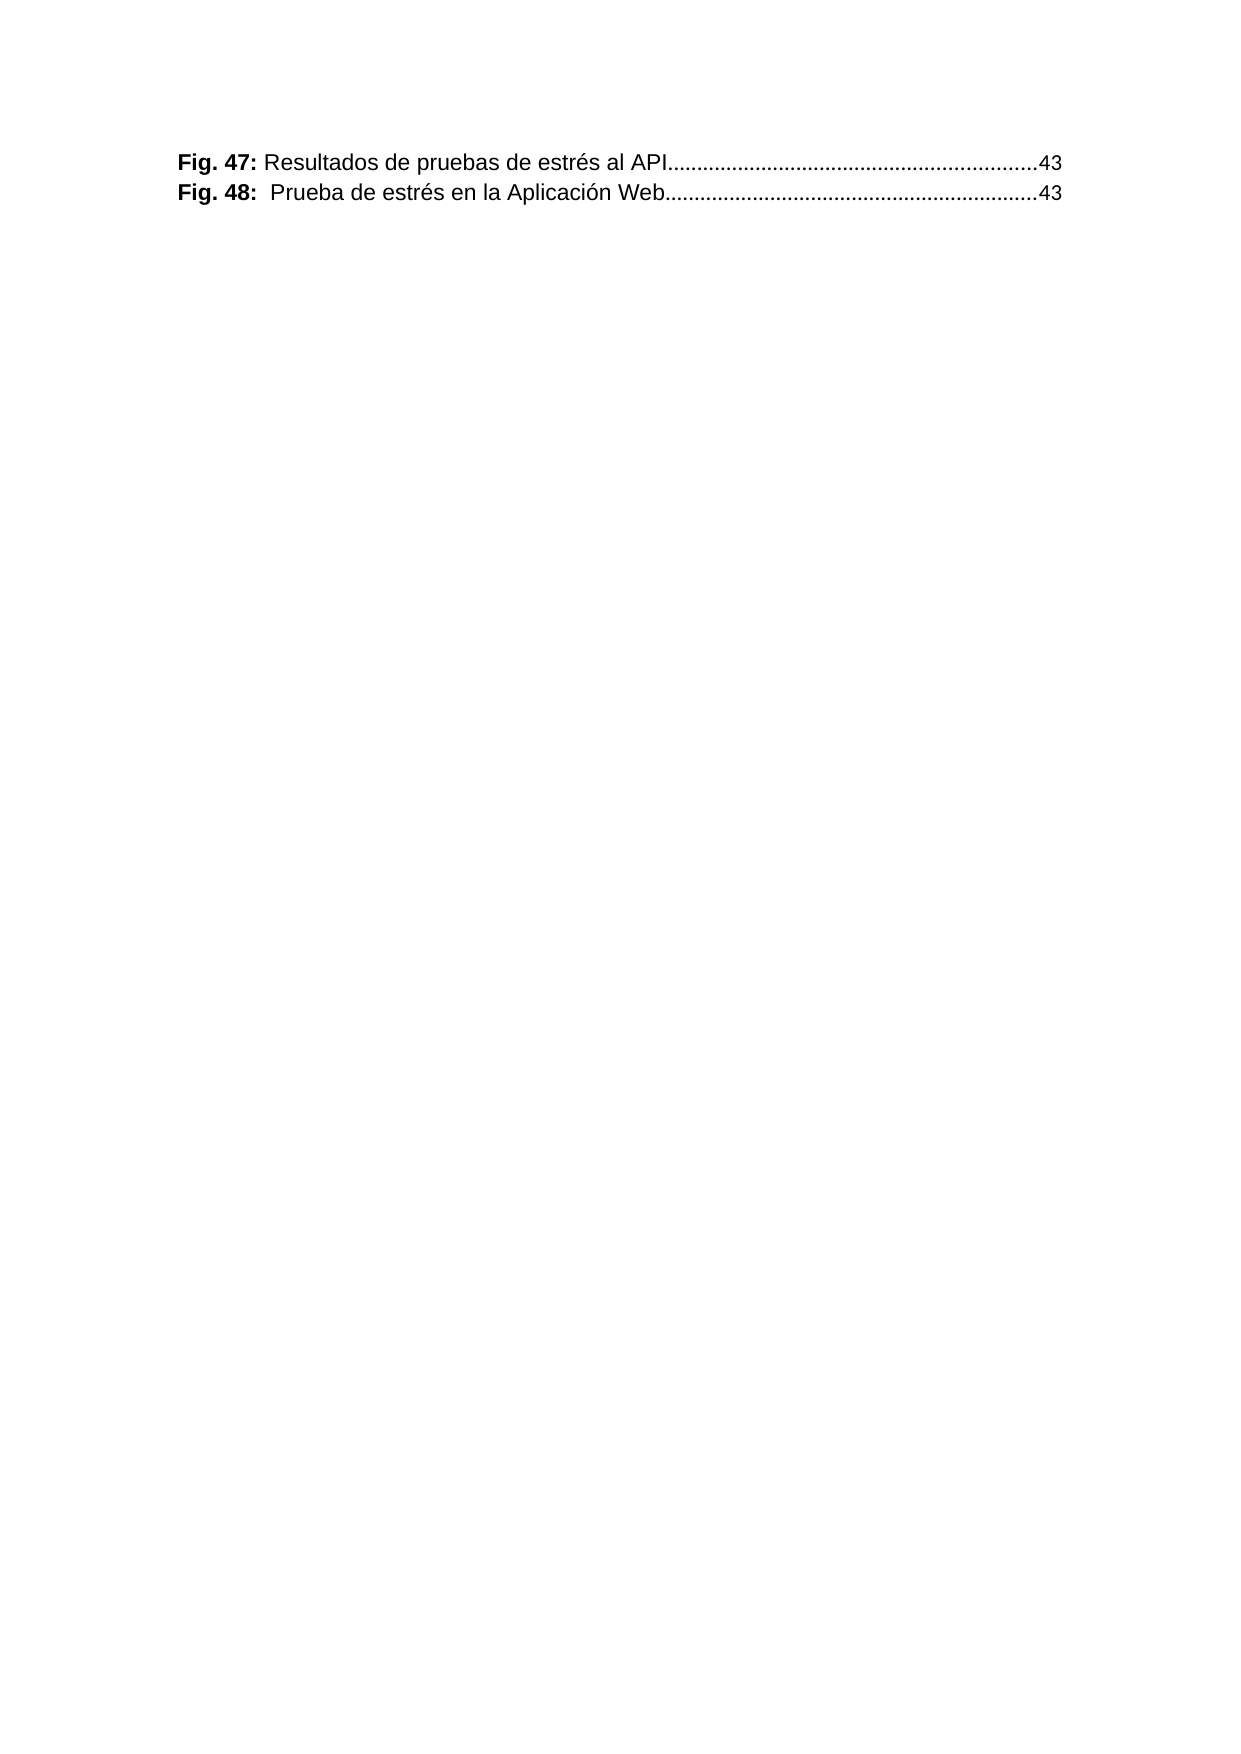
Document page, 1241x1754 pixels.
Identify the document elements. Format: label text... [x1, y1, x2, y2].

text Fig. 48: Prueba de estrés en la Aplicación Web 43 [177, 178, 1063, 206]
text Fig. 47: Resultados de pruebas de estrés al API 43 [177, 148, 1063, 176]
